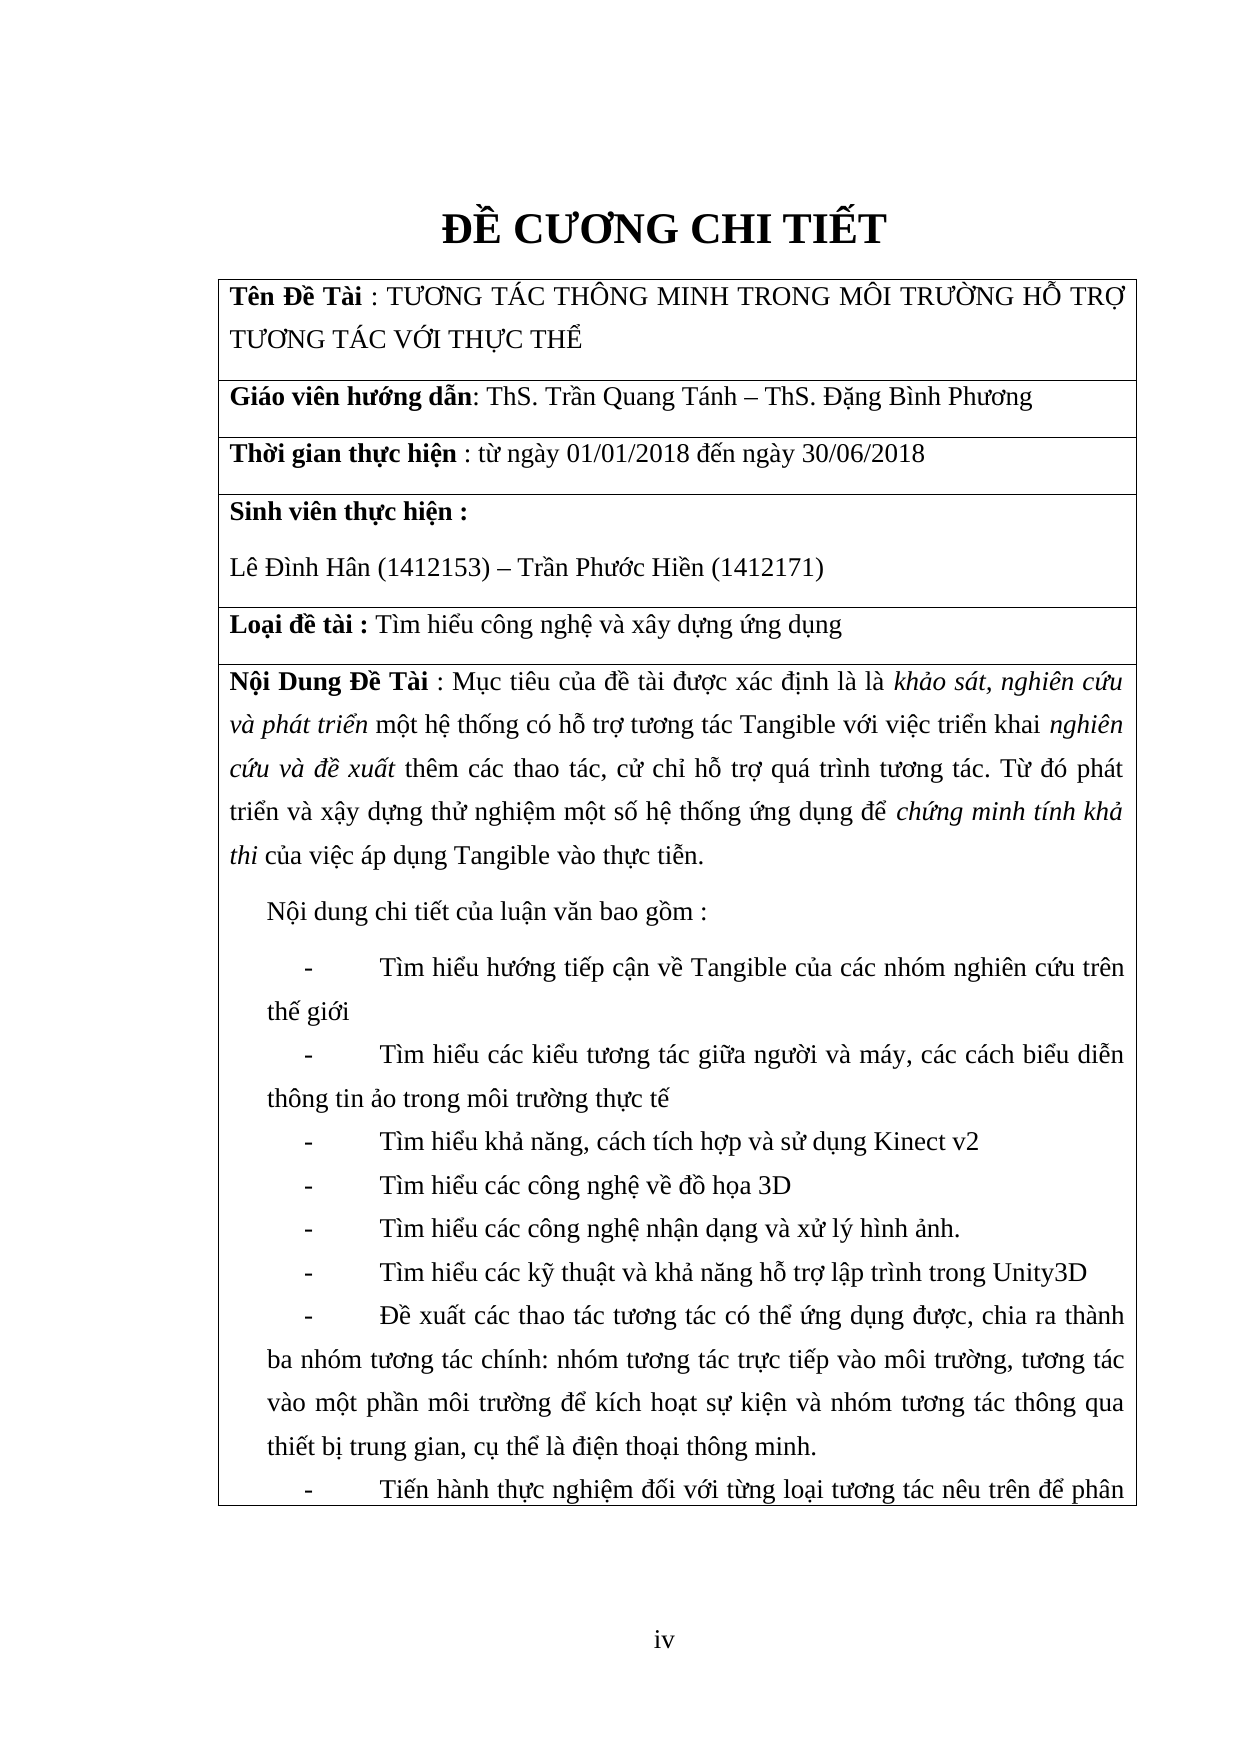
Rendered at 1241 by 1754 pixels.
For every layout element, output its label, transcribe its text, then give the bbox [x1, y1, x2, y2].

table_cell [219, 665, 1136, 1505]
table_header Tên Đề Tài : TƯƠNG TÁC THÔNG MINH TRONG MÔI TRƯỜNG HỖ TRỢ TƯƠNG TÁC VỚI THỰC THỂ [219, 280, 1136, 379]
table_cell Thời gian thực hiện : từ ngày 01/01/2018 đến ngày 30/06/2018 [219, 438, 1136, 494]
table_cell Giáo viên hướng dẫn: ThS. Trần Quang Tánh – ThS. Đặng Bình Phương [219, 381, 1136, 437]
table_cell Sinh viên thực hiện : Lê Đình Hân (1412153) – Trần Phước Hiền (1412171) [219, 495, 1136, 607]
table_cell Loại đề tài : Tìm hiểu công nghệ và xây dựng ứng dụng [219, 608, 1136, 664]
title ĐỀ CƯƠNG CHI TIẾT [206, 202, 1122, 252]
